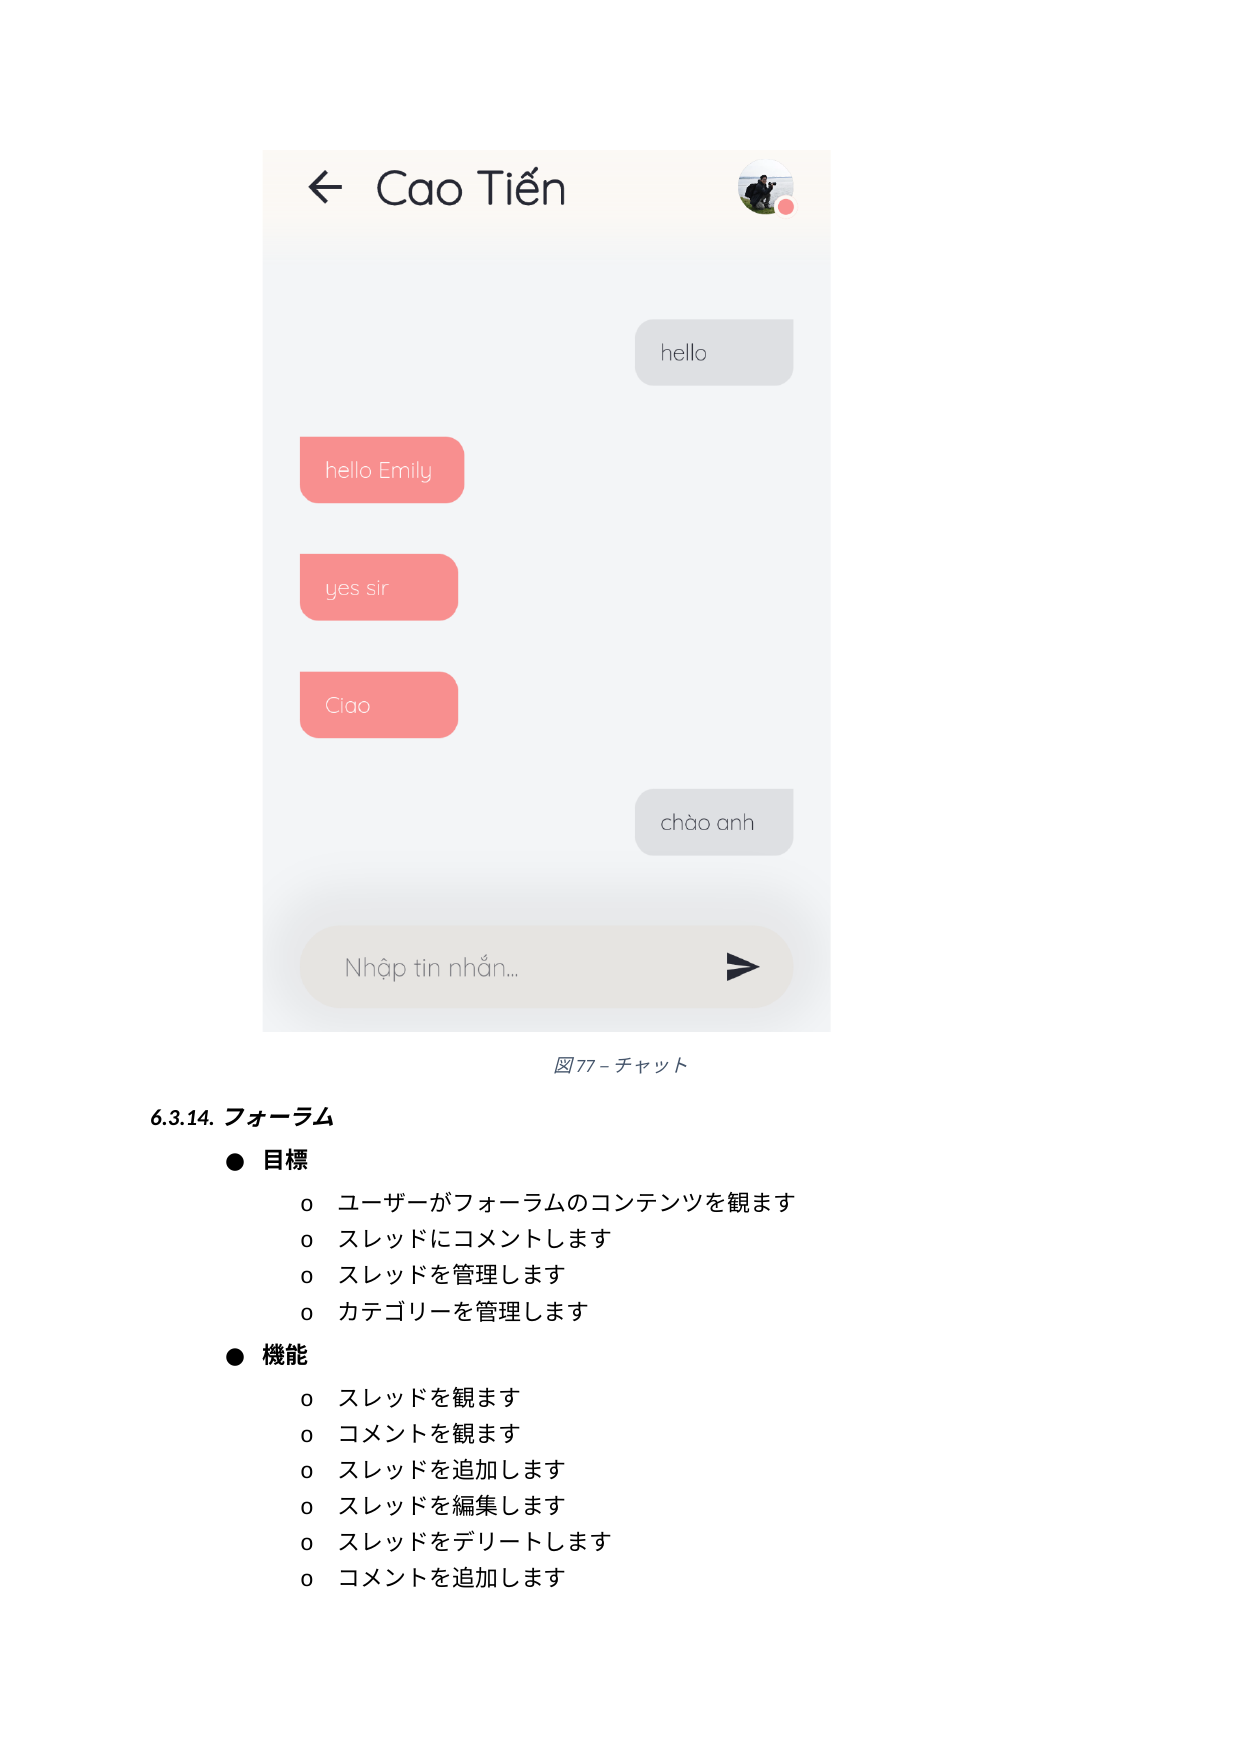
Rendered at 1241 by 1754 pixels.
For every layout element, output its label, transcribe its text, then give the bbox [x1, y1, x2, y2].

list ユーザーがフォーラムのコンテンツを観ます [300, 1185, 1093, 1219]
subtitle 6.3.14. フォーラム [150, 1099, 1093, 1132]
list コメントを追加します [300, 1560, 1093, 1594]
list スレッドを管理します [300, 1257, 1093, 1291]
list スレッドを編集します [300, 1488, 1093, 1522]
list スレッドを観ます [300, 1380, 1093, 1413]
text 図77 – チャット [150, 1051, 1093, 1078]
list 目標 [225, 1134, 1093, 1181]
list スレッドを追加します [300, 1452, 1093, 1486]
list スレッドをデリートします [300, 1524, 1093, 1558]
list スレッドにコメントします [300, 1221, 1093, 1255]
list 機能 [225, 1329, 1093, 1376]
picture [262, 150, 831, 1032]
list コメントを観ます [300, 1416, 1093, 1449]
list カテゴリーを管理します [300, 1293, 1093, 1327]
